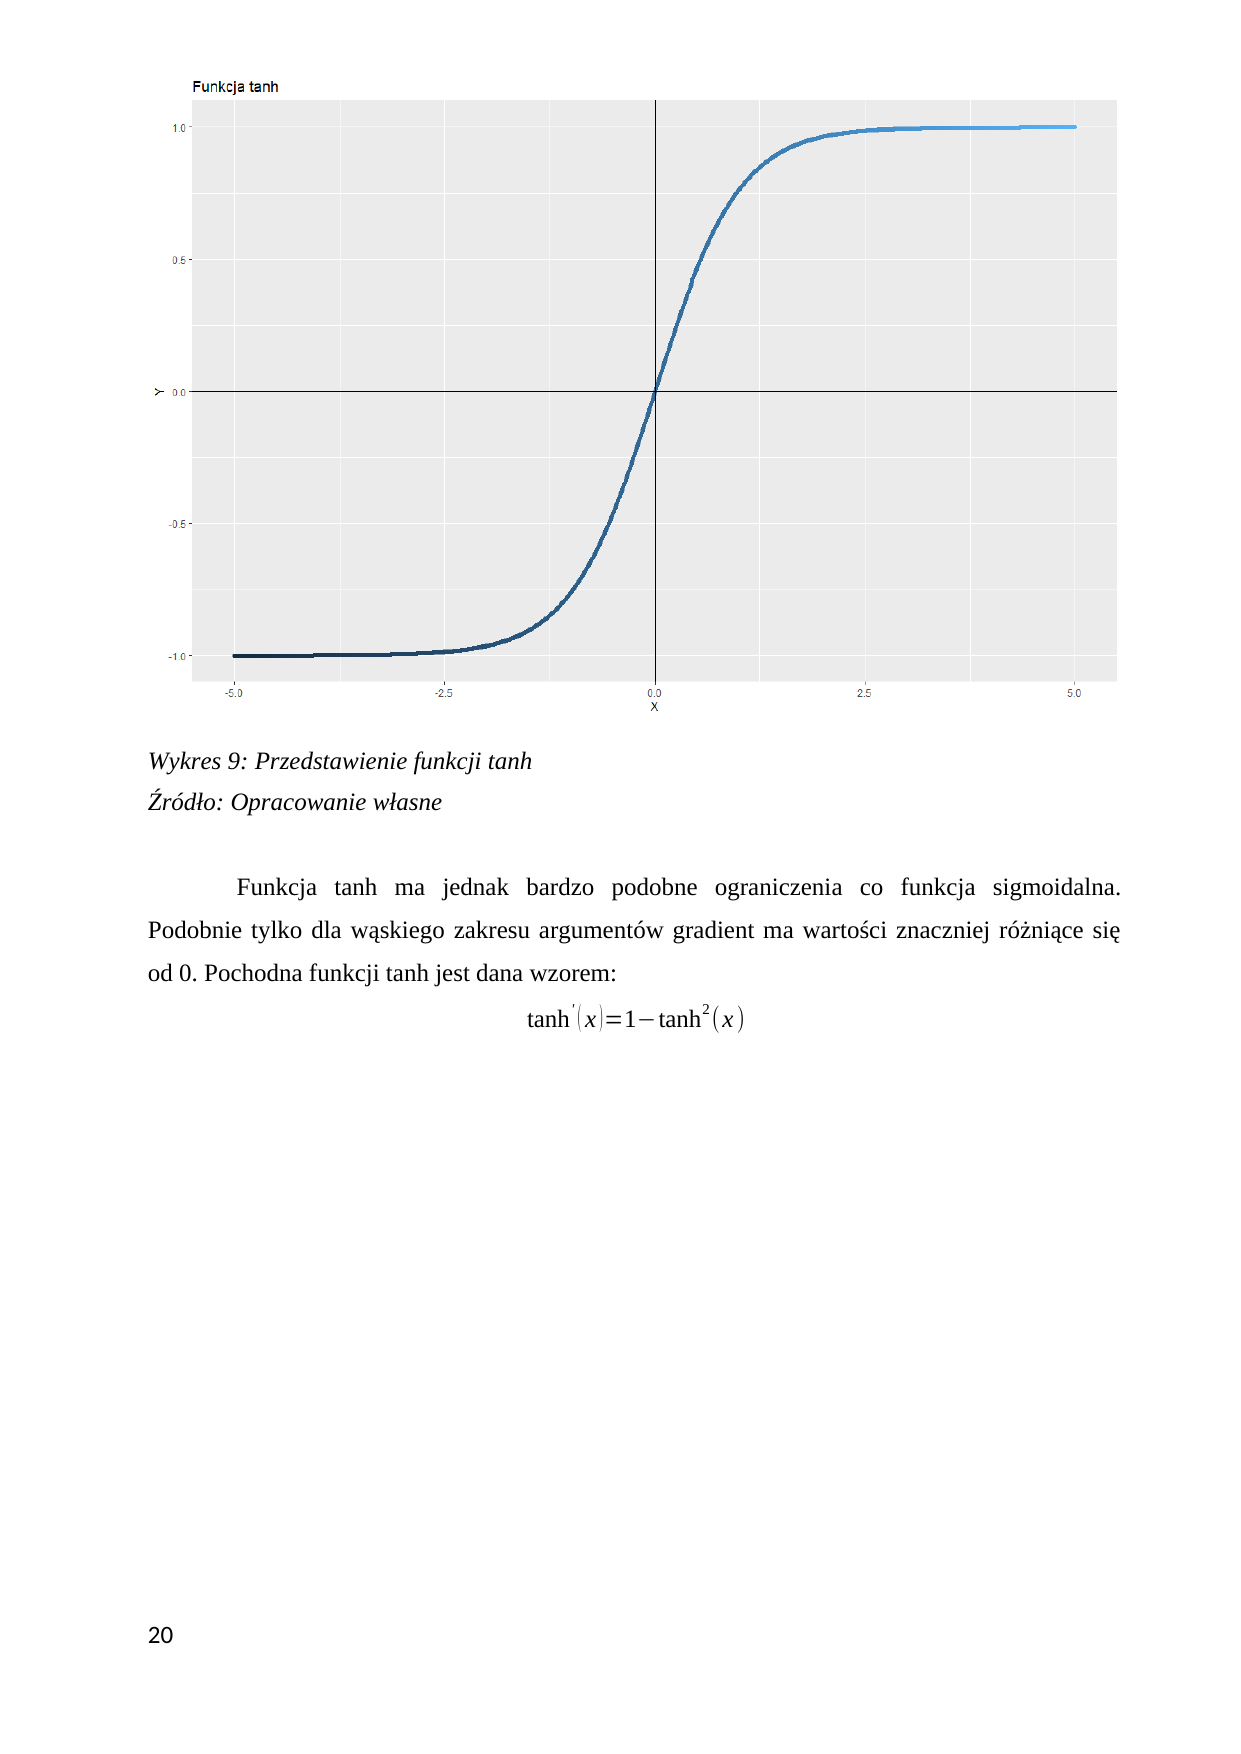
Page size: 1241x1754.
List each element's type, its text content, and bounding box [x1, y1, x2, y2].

text Źródło: Opracowanie własne [148, 787, 1122, 816]
picture [147, 73, 1123, 719]
text Funkcja tanh ma jednak bardzo podobne ograniczenia co funkcja sigmoidalna. Podobnie tylko dla wąskiego zakresu argumentów gradient ma wartości znaczniej różniące się od 0. Pochodna funkcji tanh jest dana wzorem: [148, 872, 1122, 987]
text Wykres 9: Przedstawienie funkcji tanh [148, 746, 1122, 775]
